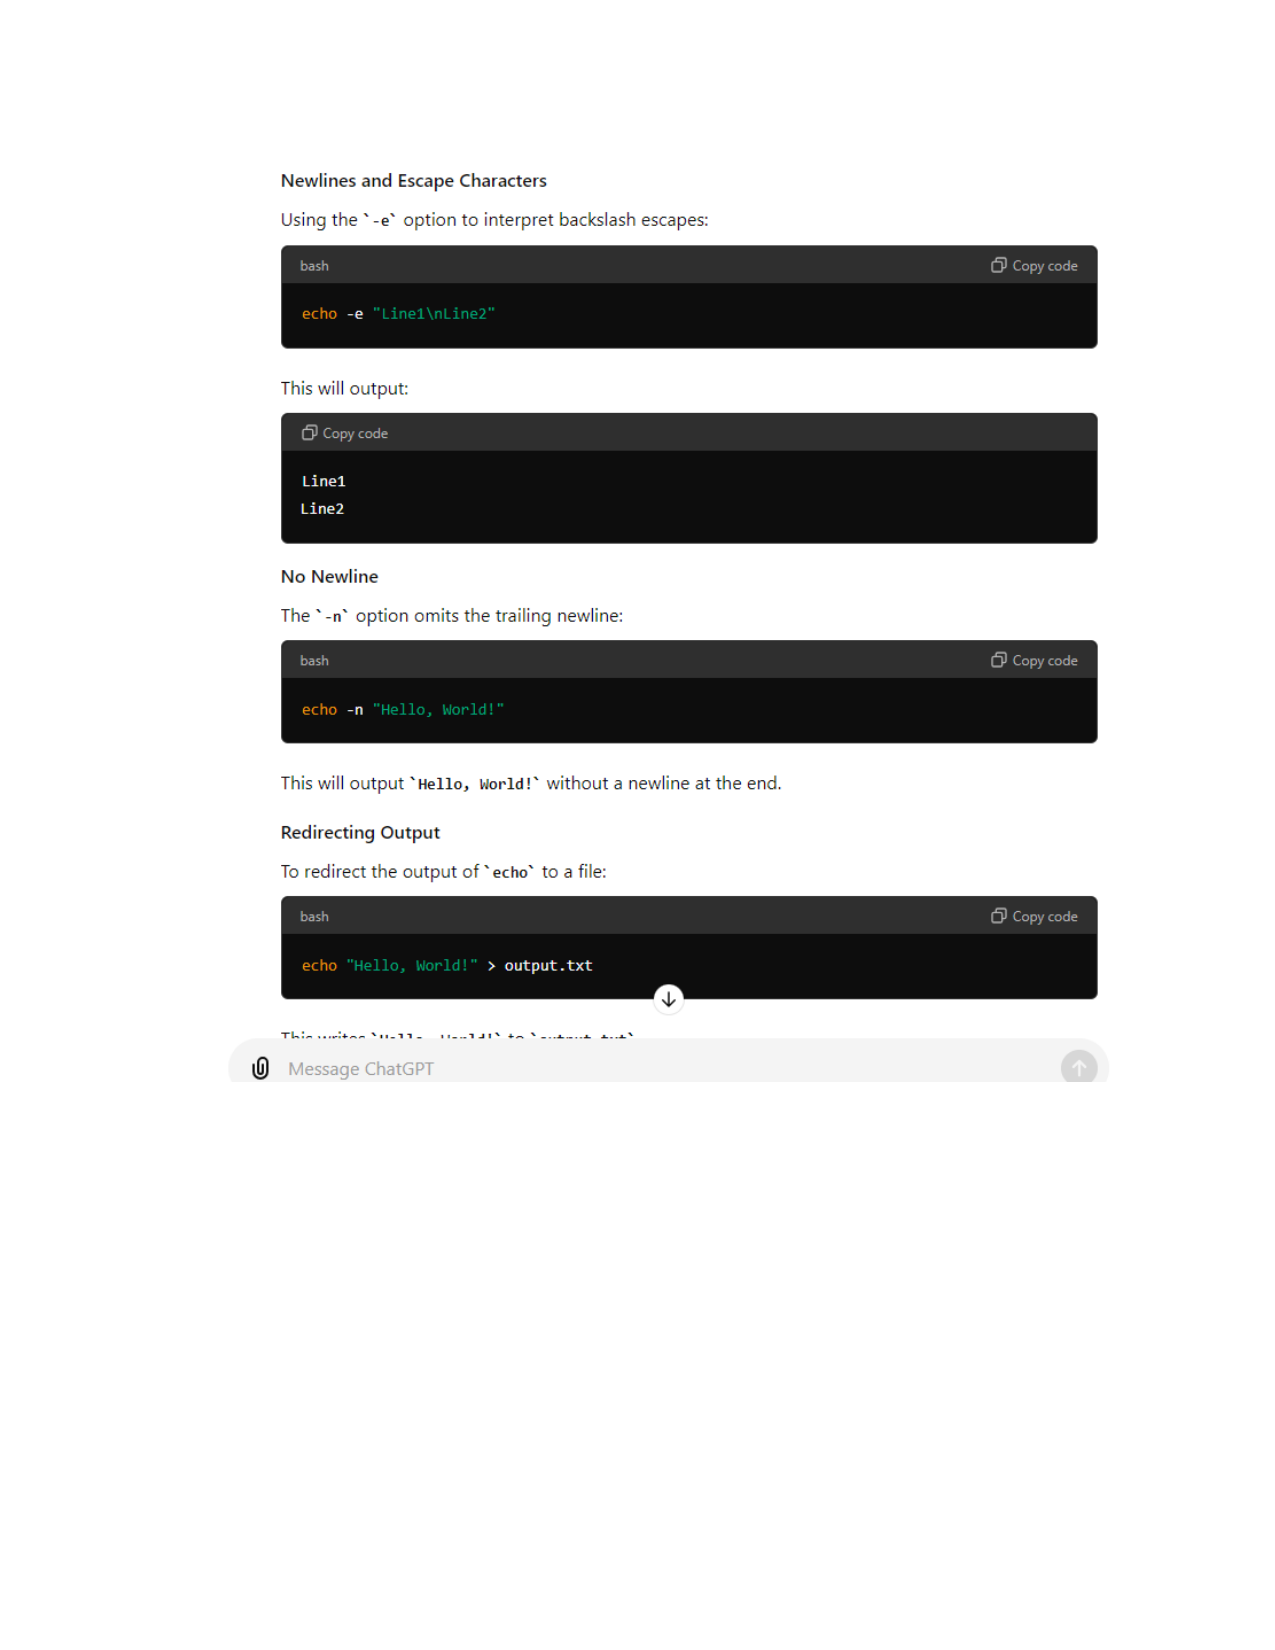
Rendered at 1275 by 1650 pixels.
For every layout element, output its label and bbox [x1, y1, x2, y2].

picture [225, 150, 1200, 1082]
